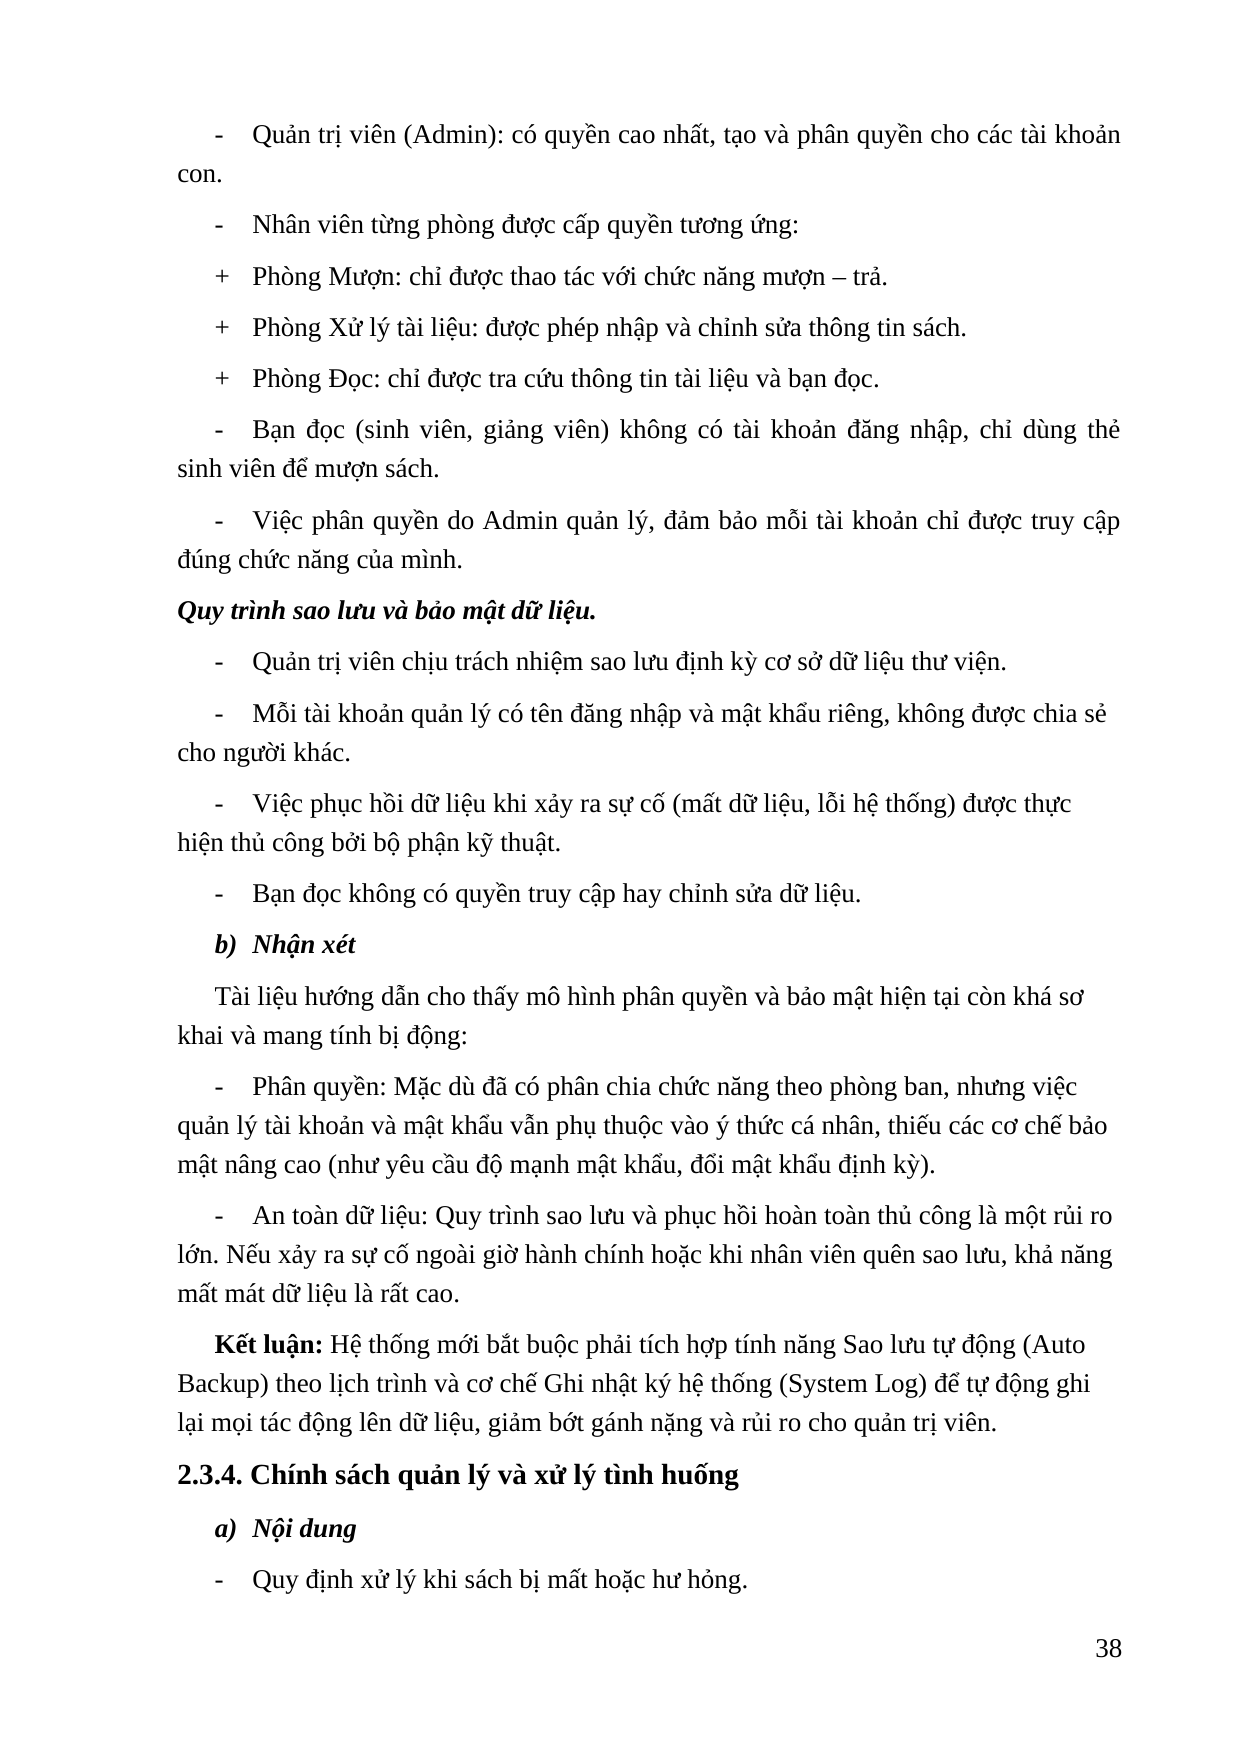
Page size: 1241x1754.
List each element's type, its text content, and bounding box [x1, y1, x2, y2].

list Phòng Mượn: chỉ được thao tác với chức năng mượn – trả. [177, 259, 1122, 291]
list Quy định xử lý khi sách bị mất hoặc hư hỏng. [177, 1563, 1122, 1594]
list Nhân viên từng phòng được cấp quyền tương ứng: [177, 208, 1122, 239]
list Phân quyền: Mặc dù đã có phân chia chức năng theo phòng ban, nhưng việc quản lý tài khoản và mật khẩu vẫn phụ thuộc vào ý thức cá nhân, thiếu các cơ chế bảo mật nâng cao (như yêu cầu độ mạnh mật khẩu, đổi mật khẩu định kỳ). [177, 1070, 1122, 1179]
list Quản trị viên chịu trách nhiệm sao lưu định kỳ cơ sở dữ liệu thư viện. [177, 645, 1122, 677]
list Mỗi tài khoản quản lý có tên đăng nhập và mật khẩu riêng, không được chia sẻ cho người khác. [177, 697, 1122, 767]
list Bạn đọc không có quyền truy cập hay chỉnh sửa dữ liệu. [177, 877, 1122, 908]
list Phòng Xử lý tài liệu: được phép nhập và chỉnh sửa thông tin sách. [177, 311, 1122, 342]
list An toàn dữ liệu: Quy trình sao lưu và phục hồi hoàn toàn thủ công là một rủi ro lớn. Nếu xảy ra sự cố ngoài giờ hành chính hoặc khi nhân viên quên sao lưu, khả năng mất mát dữ liệu là rất cao. [177, 1199, 1122, 1308]
list Bạn đọc (sinh viên, giảng viên) không có tài khoản đăng nhập, chỉ dùng thẻ sinh viên để mượn sách. [177, 414, 1122, 484]
list Nhận xét [214, 928, 1122, 960]
text Quy trình sao lưu và bảo mật dữ liệu. [177, 594, 1122, 625]
list Việc phục hồi dữ liệu khi xảy ra sự cố (mất dữ liệu, lỗi hệ thống) được thực hiện thủ công bởi bộ phận kỹ thuật. [177, 787, 1122, 857]
list Quản trị viên (Admin): có quyền cao nhất, tạo và phân quyền cho các tài khoản con. [177, 118, 1122, 188]
text Kết luận: Hệ thống mới bắt buộc phải tích hợp tính năng Sao lưu tự động (Auto Backup) theo lịch trình và cơ chế Ghi nhật ký hệ thống (System Log) để tự động ghi lại mọi tác động lên dữ liệu, giảm bớt gánh nặng và rủi ro cho quản trị viên. [177, 1328, 1122, 1437]
text Tài liệu hướng dẫn cho thấy mô hình phân quyền và bảo mật hiện tại còn khá sơ khai và mang tính bị động: [177, 980, 1122, 1050]
list Việc phân quyền do Admin quản lý, đảm bảo mỗi tài khoản chỉ được truy cập đúng chức năng của mình. [177, 504, 1122, 574]
list Nội dung [214, 1512, 1122, 1543]
list Phòng Đọc: chỉ được tra cứu thông tin tài liệu và bạn đọc. [177, 362, 1122, 393]
subtitle 2.3.4. Chính sách quản lý và xử lý tình huống [177, 1457, 1122, 1491]
